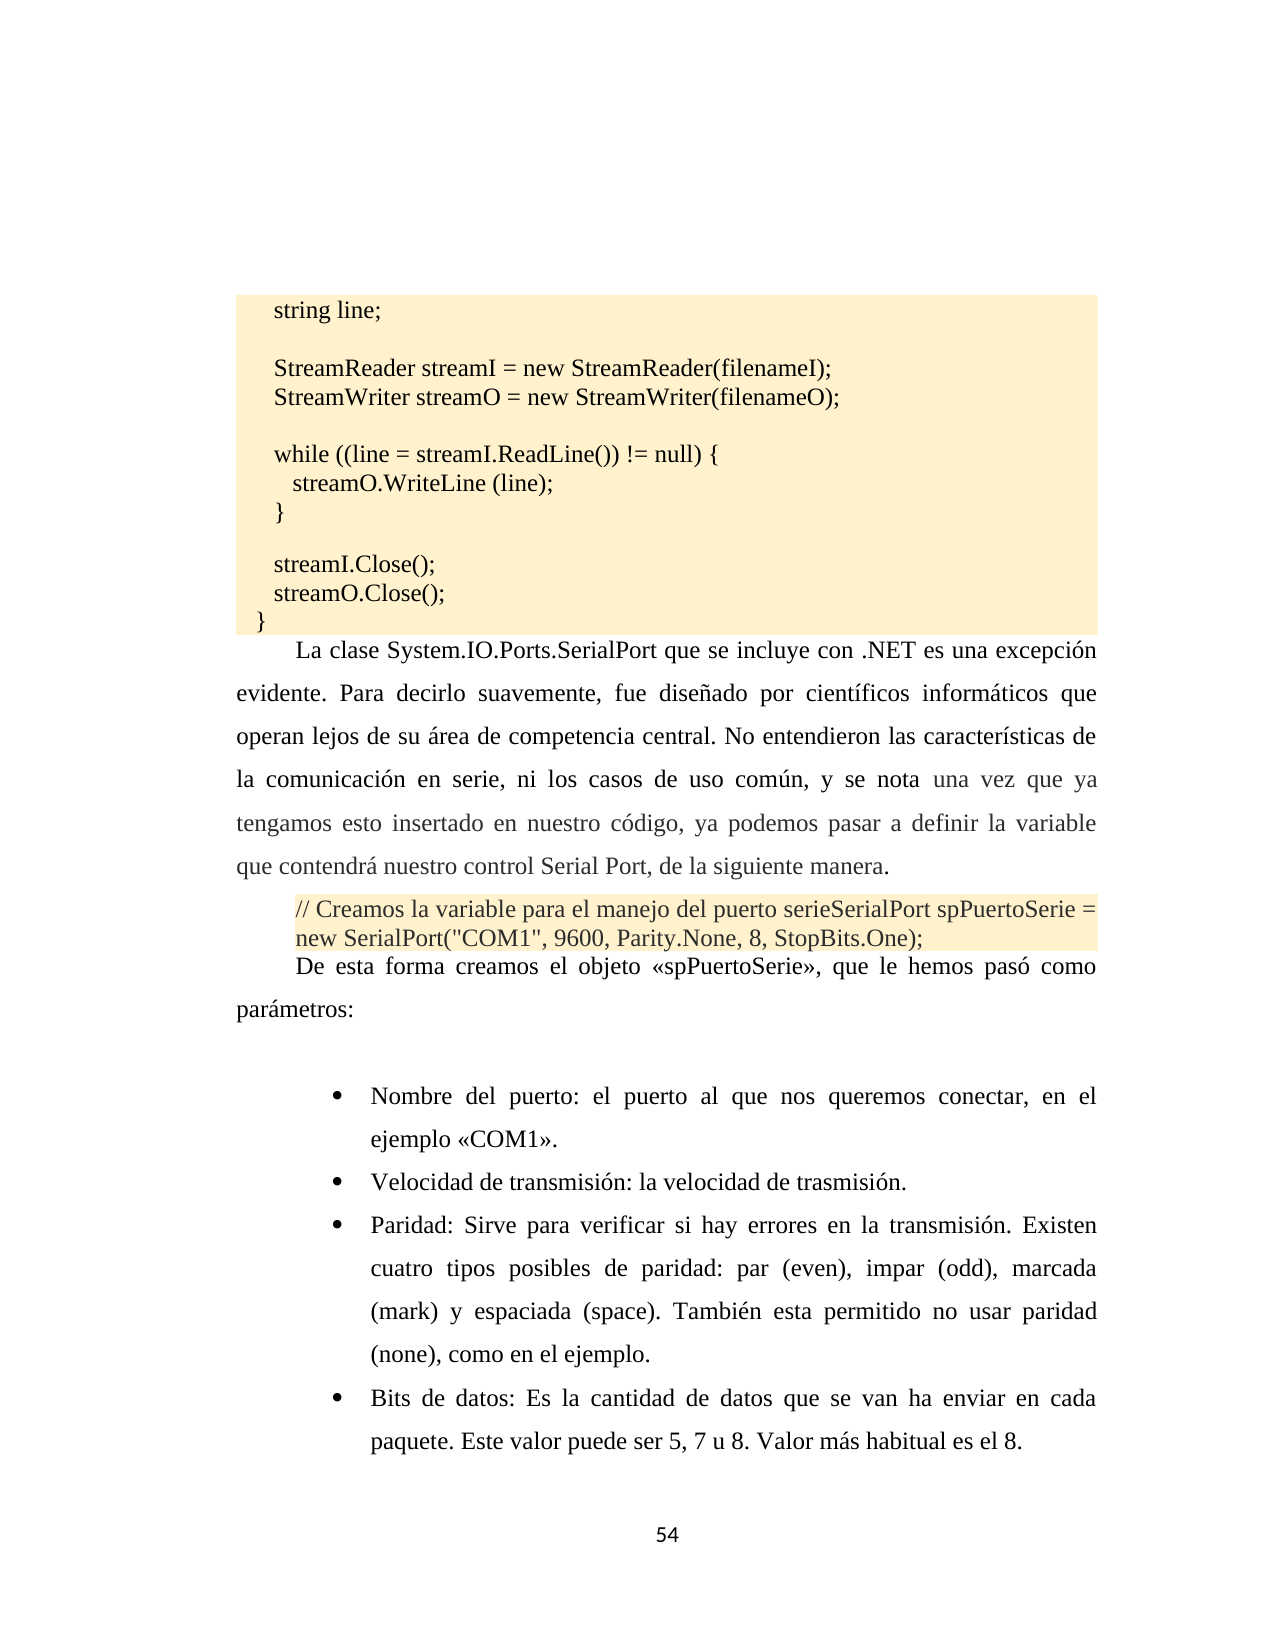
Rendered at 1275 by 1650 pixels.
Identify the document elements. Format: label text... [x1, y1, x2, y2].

list Paridad: Sirve para verificar si hay errores en la transmisión. Existen cuatro tipos posibles de paridad: par (even), impar (odd), marcada (mark) y espaciada (space). También esta permitido no usar paridad (none), como en el ejemplo. [333, 1210, 1098, 1368]
list Nombre del puerto: el puerto al que nos queremos conectar, en el ejemplo «COM1». [333, 1081, 1098, 1153]
text streamO.WriteLine (line); [236, 468, 1098, 497]
text // Creamos la variable para el manejo del puerto serieSerialPort spPuertoSerie = new SerialPort("COM1", 9600, Parity.None, 8, StopBits.One); [295, 894, 1098, 951]
text } [236, 497, 1098, 525]
text } [236, 606, 1098, 635]
text while ((line = streamI.ReadLine()) != null) { [236, 439, 1098, 468]
list Bits de datos: Es la cantidad de datos que se van ha enviar en cada paquete. Este valor puede ser 5, 7 u 8. Valor más habitual es el 8. [333, 1383, 1098, 1454]
list Velocidad de transmisión: la velocidad de trasmisión. [333, 1167, 1098, 1196]
text streamO.Close(); [236, 578, 1098, 606]
text La clase System.IO.Ports.SerialPort que se incluye con .NET es una excepción evidente. Para decirlo suavemente, fue diseñado por científicos informáticos que operan lejos de su área de competencia central. No entendieron las características de la comunicación en serie, ni los casos de uso común, y se nota una vez que ya tengamos esto insertado en nuestro código, ya podemos pasar a definir la variable que contendrá nuestro control Serial Port, de la siguiente manera. [236, 635, 1098, 808]
text De esta forma creamos el objeto «spPuertoSerie», que le hemos pasó como parámetros: [236, 951, 1098, 1023]
text StreamWriter streamO = new StreamWriter(filenameO); [236, 382, 1098, 410]
text streamI.Close(); [236, 549, 1098, 578]
text La clase System.IO.Ports.SerialPort que se incluye con .NET es una excepción evidente. Para decirlo suavemente, fue diseñado por científicos informáticos que operan lejos de su área de competencia central. No entendieron las características de la comunicación en serie, ni los casos de uso común, y se nota una vez que ya tengamos esto insertado en nuestro código, ya podemos pasar a definir la variable que contendrá nuestro control Serial Port, de la siguiente manera. [236, 836, 1098, 879]
text string line; [236, 295, 1098, 324]
text StreamReader streamI = new StreamReader(filenameI); [236, 353, 1098, 382]
